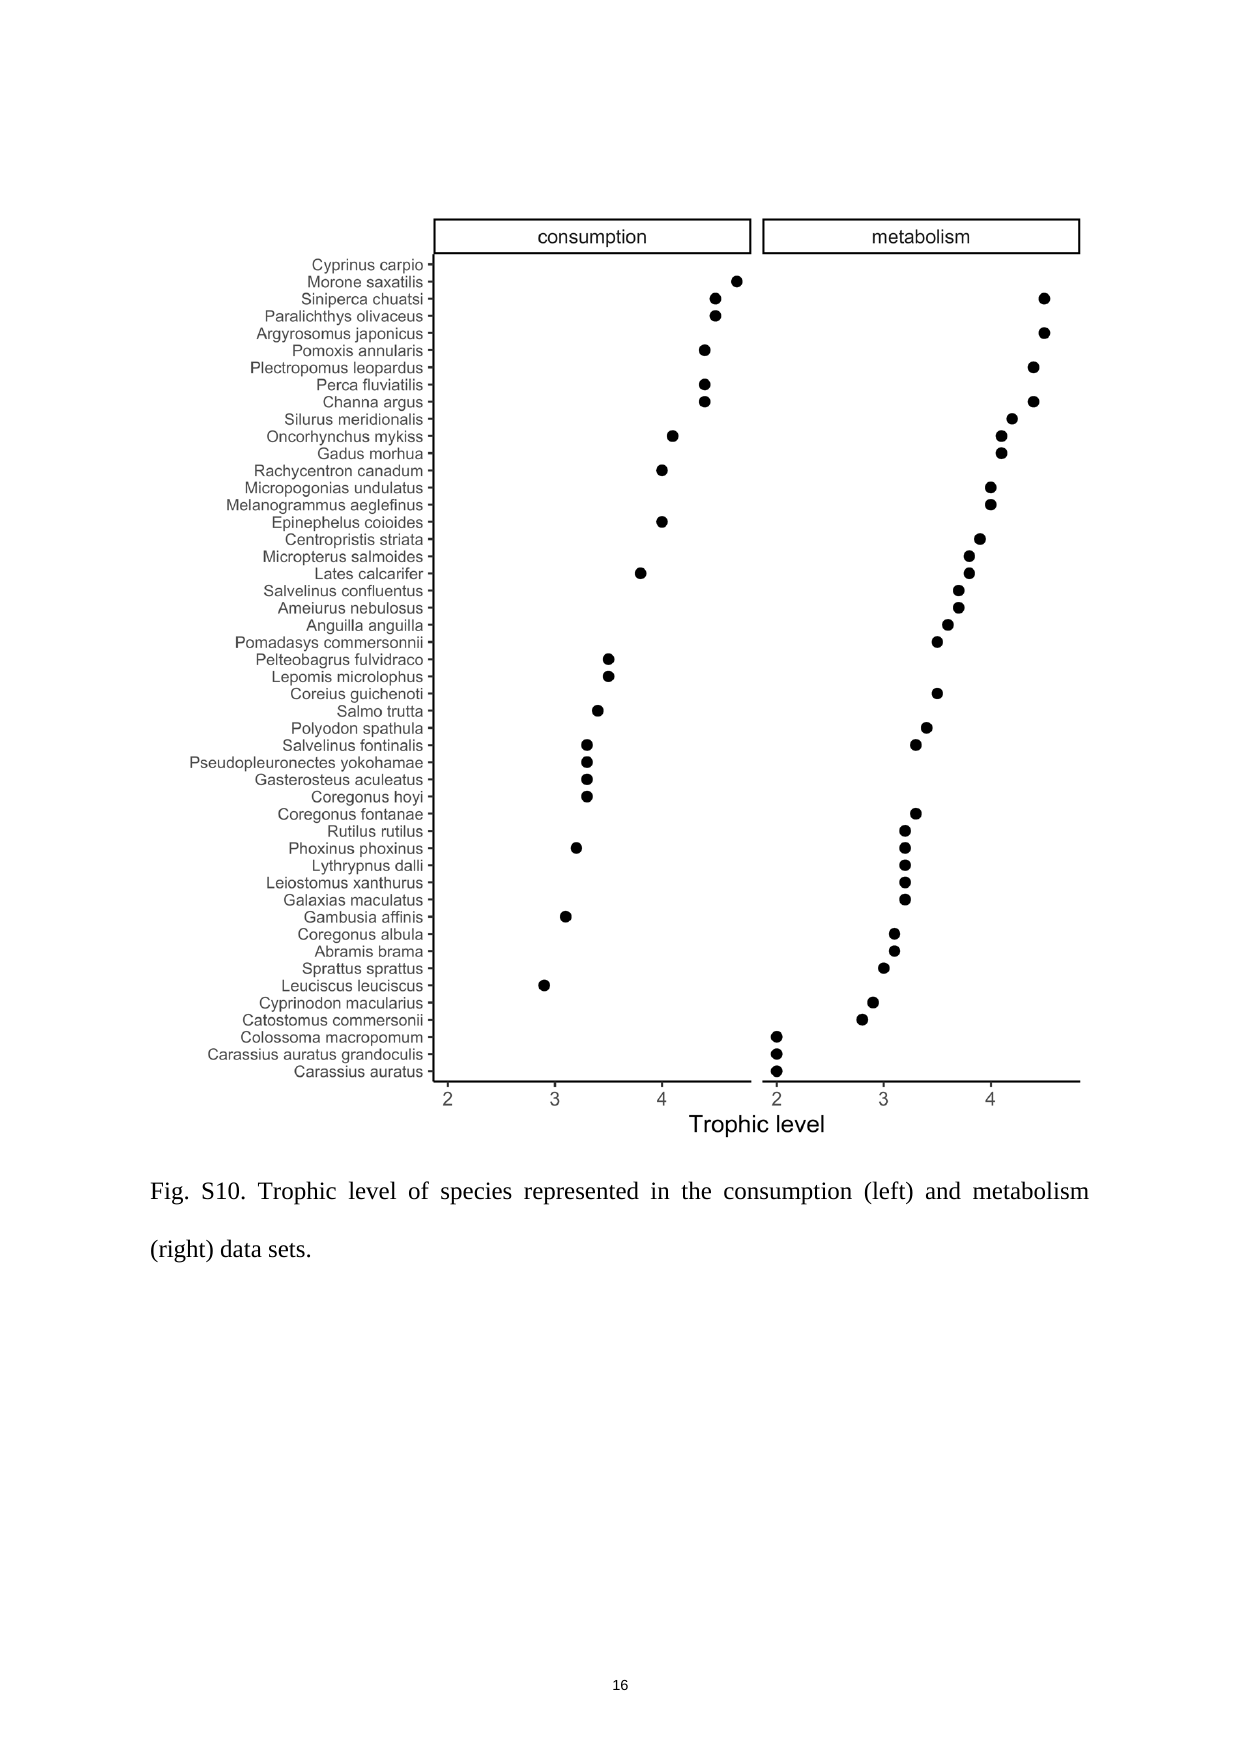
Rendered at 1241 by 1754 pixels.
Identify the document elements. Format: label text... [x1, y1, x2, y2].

picture [150, 207, 1091, 1148]
text Fig. S10. Trophic level of species represented in the consumption (left) and metabolism (right) data sets. [150, 1176, 1090, 1263]
